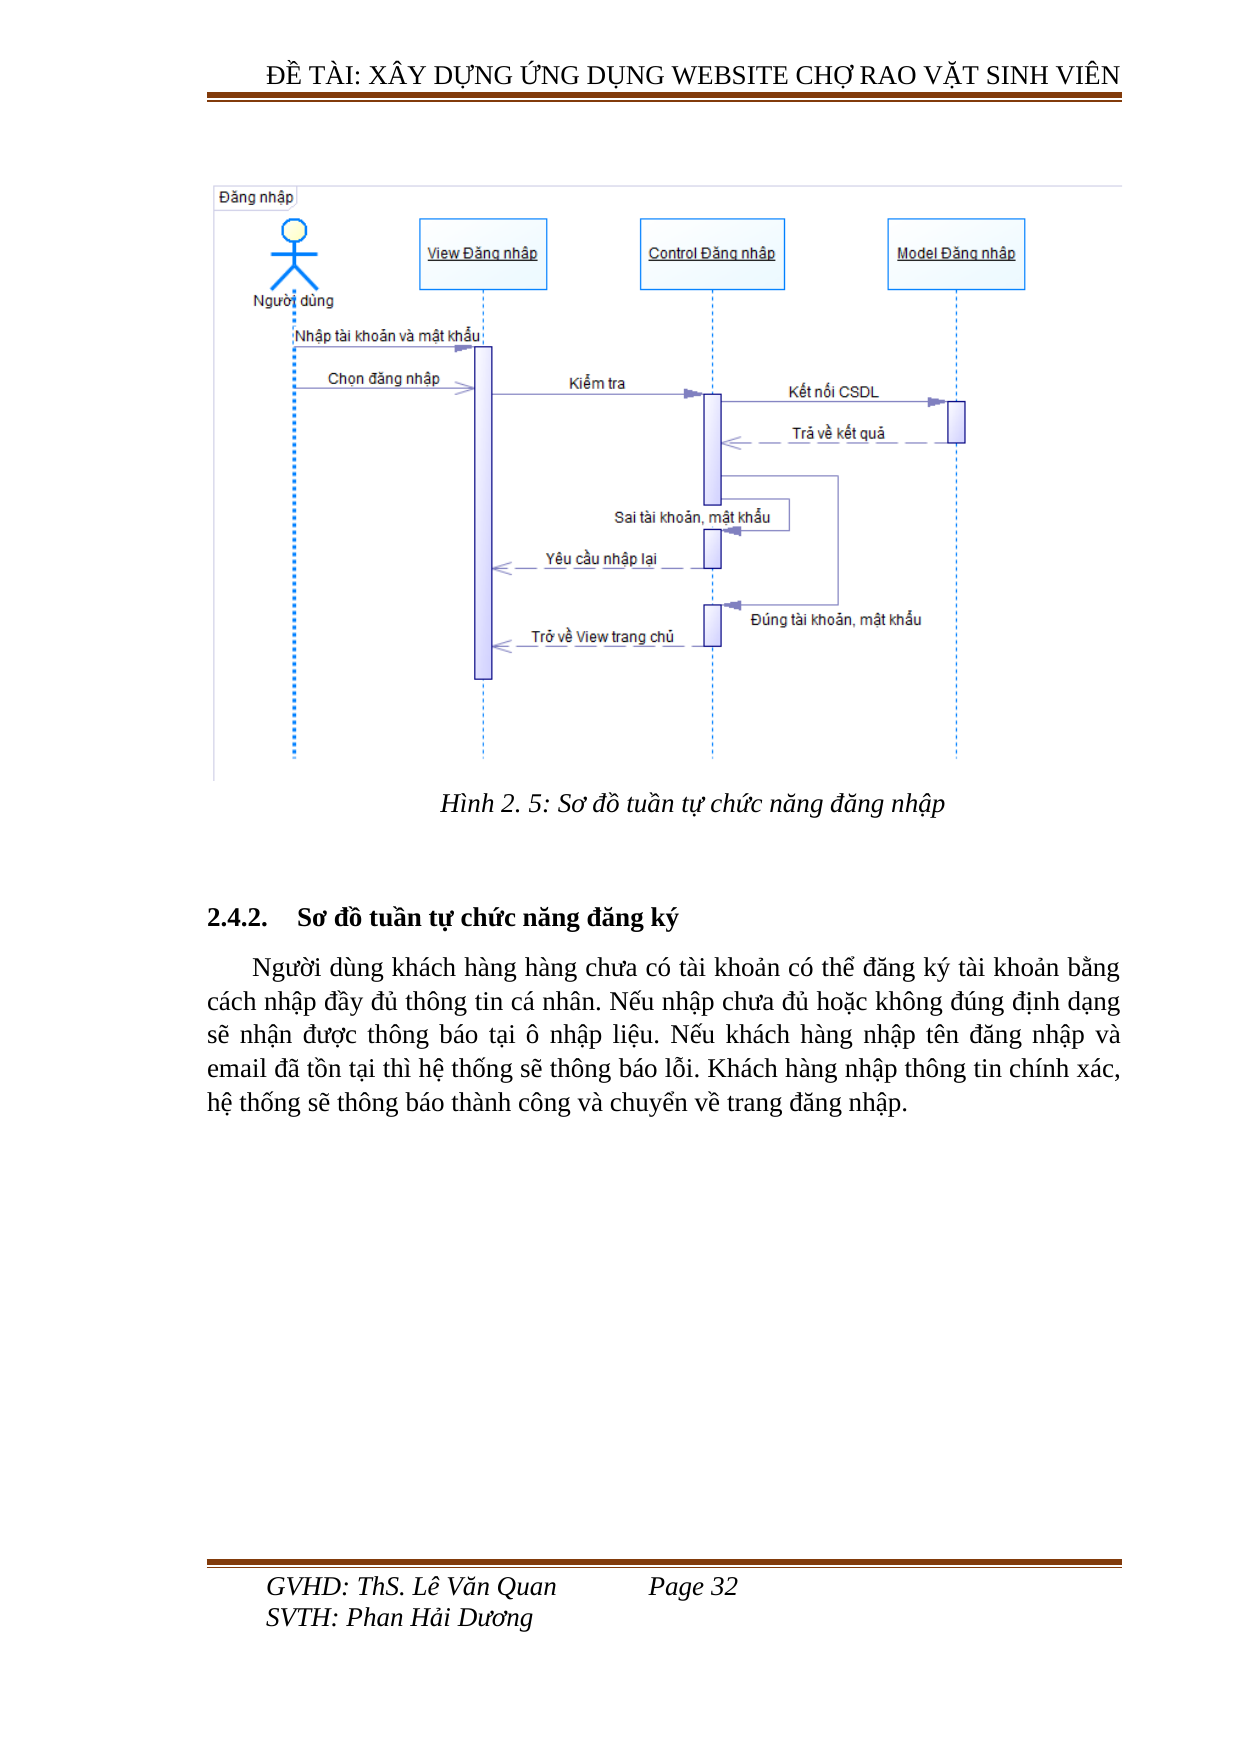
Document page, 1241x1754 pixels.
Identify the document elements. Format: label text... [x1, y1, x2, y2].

text Hình 2. 5: Sơ đồ tuần tự chức năng đăng nhập [207, 787, 1122, 818]
picture [206, 177, 1123, 781]
subtitle 2.4.2. Sơ đồ tuần tự chức năng đăng ký [207, 901, 1122, 932]
text Người dùng khách hàng hàng chưa có tài khoản có thể đăng ký tài khoản bằng cách nhập đầy đủ thông tin cá nhân. Nếu nhập chưa đủ hoặc không đúng định dạng sẽ nhận được thông báo tại ô nhập liệu. Nếu khách hàng nhập tên đăng nhập và email đã tồn tại thì hệ thống sẽ thông báo lỗi. Khách hàng nhập thông tin chính xác, hệ thống sẽ thông báo thành công và chuyển về trang đăng nhập. [207, 952, 1122, 1117]
